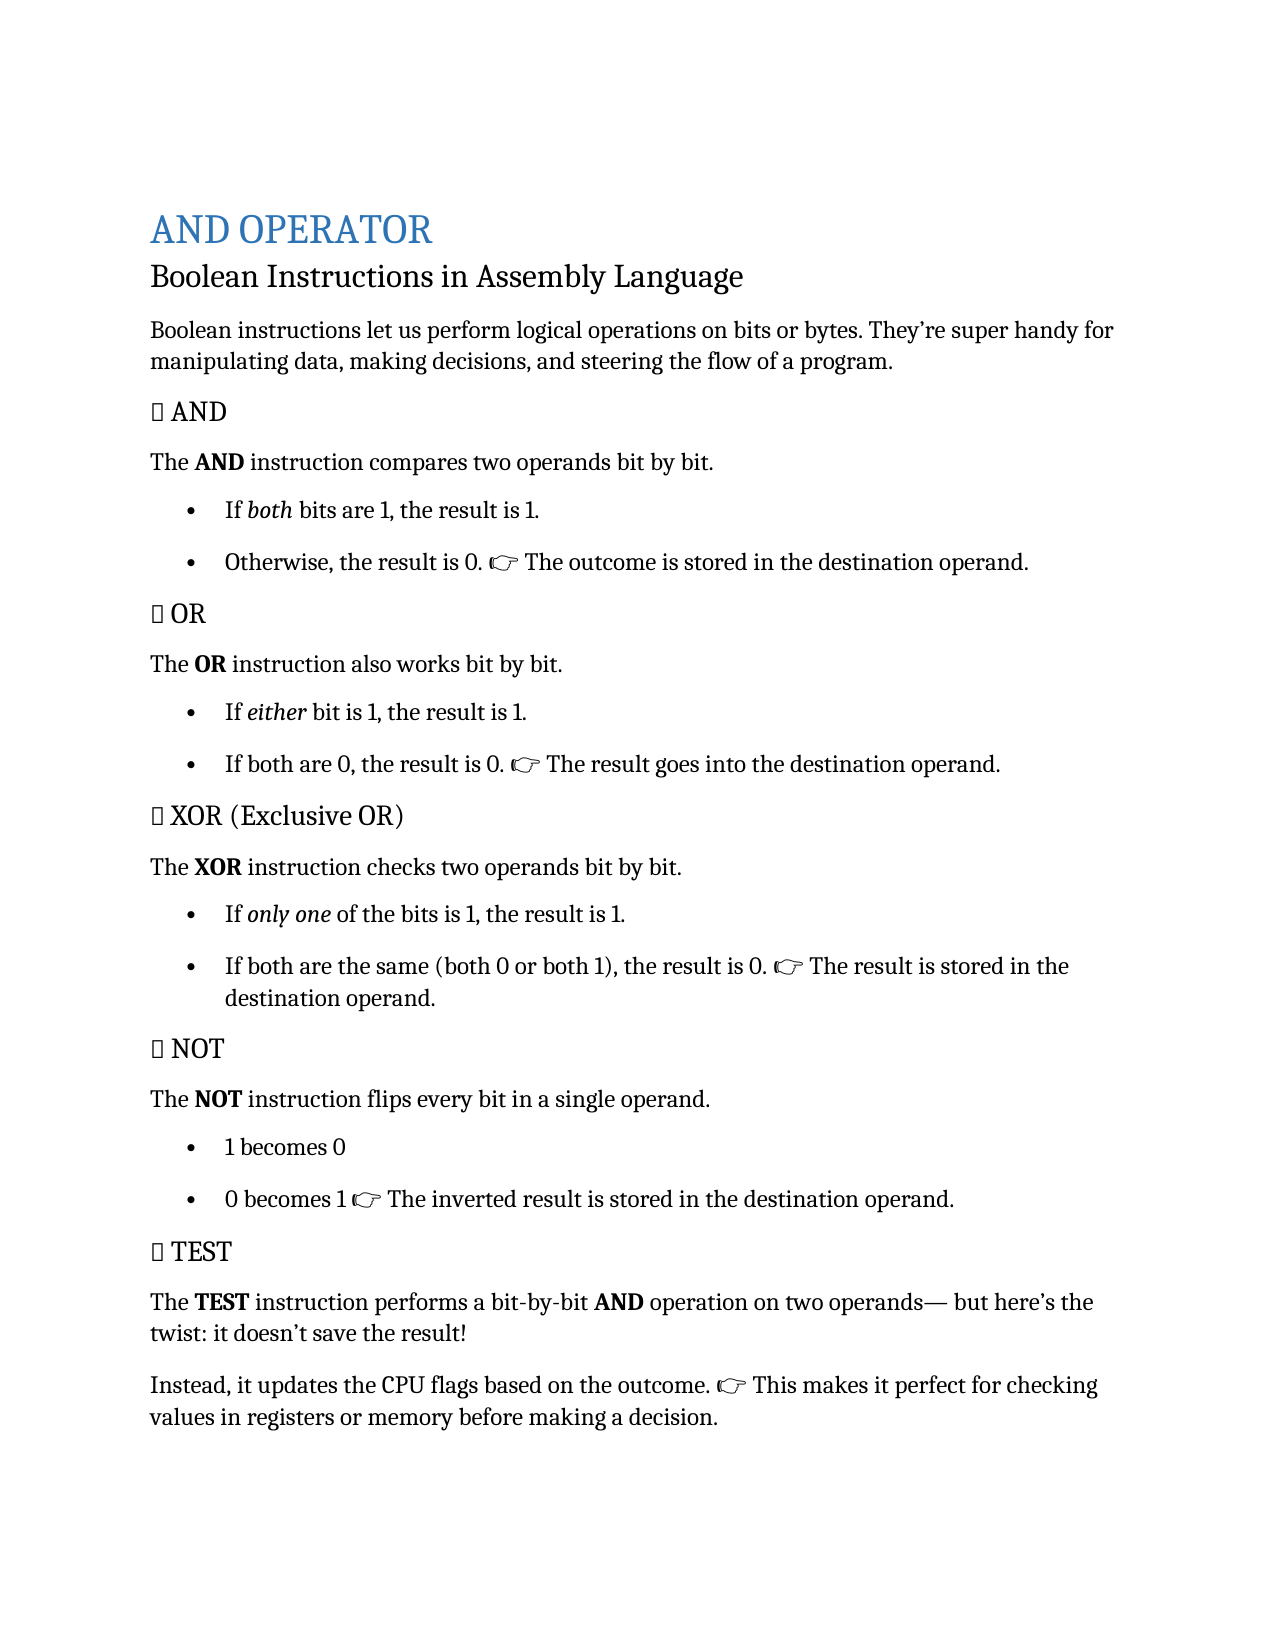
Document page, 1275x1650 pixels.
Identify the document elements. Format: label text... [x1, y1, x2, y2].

text The AND instruction compares two operands bit by bit. [150, 448, 1125, 477]
list If only one of the bits is 1, the result is 1. [187, 900, 1125, 929]
text ✨ OR [150, 597, 1125, 631]
text ✨ AND [150, 394, 1125, 428]
text The TEST instruction performs a bit-by-bit AND operation on two operands— but here’s the twist: it doesn’t save the result! [150, 1288, 1125, 1347]
text The NOT instruction flips every bit in a single operand. [150, 1085, 1125, 1114]
list Otherwise, the result is 0. 👉 The outcome is stored in the destination operand. [187, 543, 1125, 577]
text ✨ XOR (Exclusive OR) [150, 799, 1125, 833]
text Instead, it updates the CPU flags based on the outcome. 👉 This makes it perfect for checking values in registers or memory before making a decision. [150, 1366, 1125, 1432]
text Boolean Instructions in Assembly Language [150, 258, 1125, 296]
text The XOR instruction checks two operands bit by bit. [150, 852, 1125, 881]
text ✨ NOT [150, 1032, 1125, 1066]
text ✨ TEST [150, 1234, 1125, 1268]
list If both are 0, the result is 0. 👉 The result goes into the destination operand. [187, 746, 1125, 780]
list 1 becomes 0 [187, 1133, 1125, 1162]
list If either bit is 1, the result is 1. [187, 698, 1125, 727]
list If both bits are 1, the result is 1. [187, 496, 1125, 524]
text AND OPERATOR [150, 206, 1125, 254]
list 0 becomes 1 👉 The inverted result is stored in the destination operand. [187, 1181, 1125, 1215]
list If both are the same (both 0 or both 1), the result is 0. 👉 The result is stored in the destination operand. [187, 948, 1125, 1013]
text The OR instruction also works bit by bit. [150, 650, 1125, 679]
text Boolean instructions let us perform logical operations on bits or bytes. They’re super handy for manipulating data, making decisions, and steering the flow of a program. [150, 316, 1125, 376]
